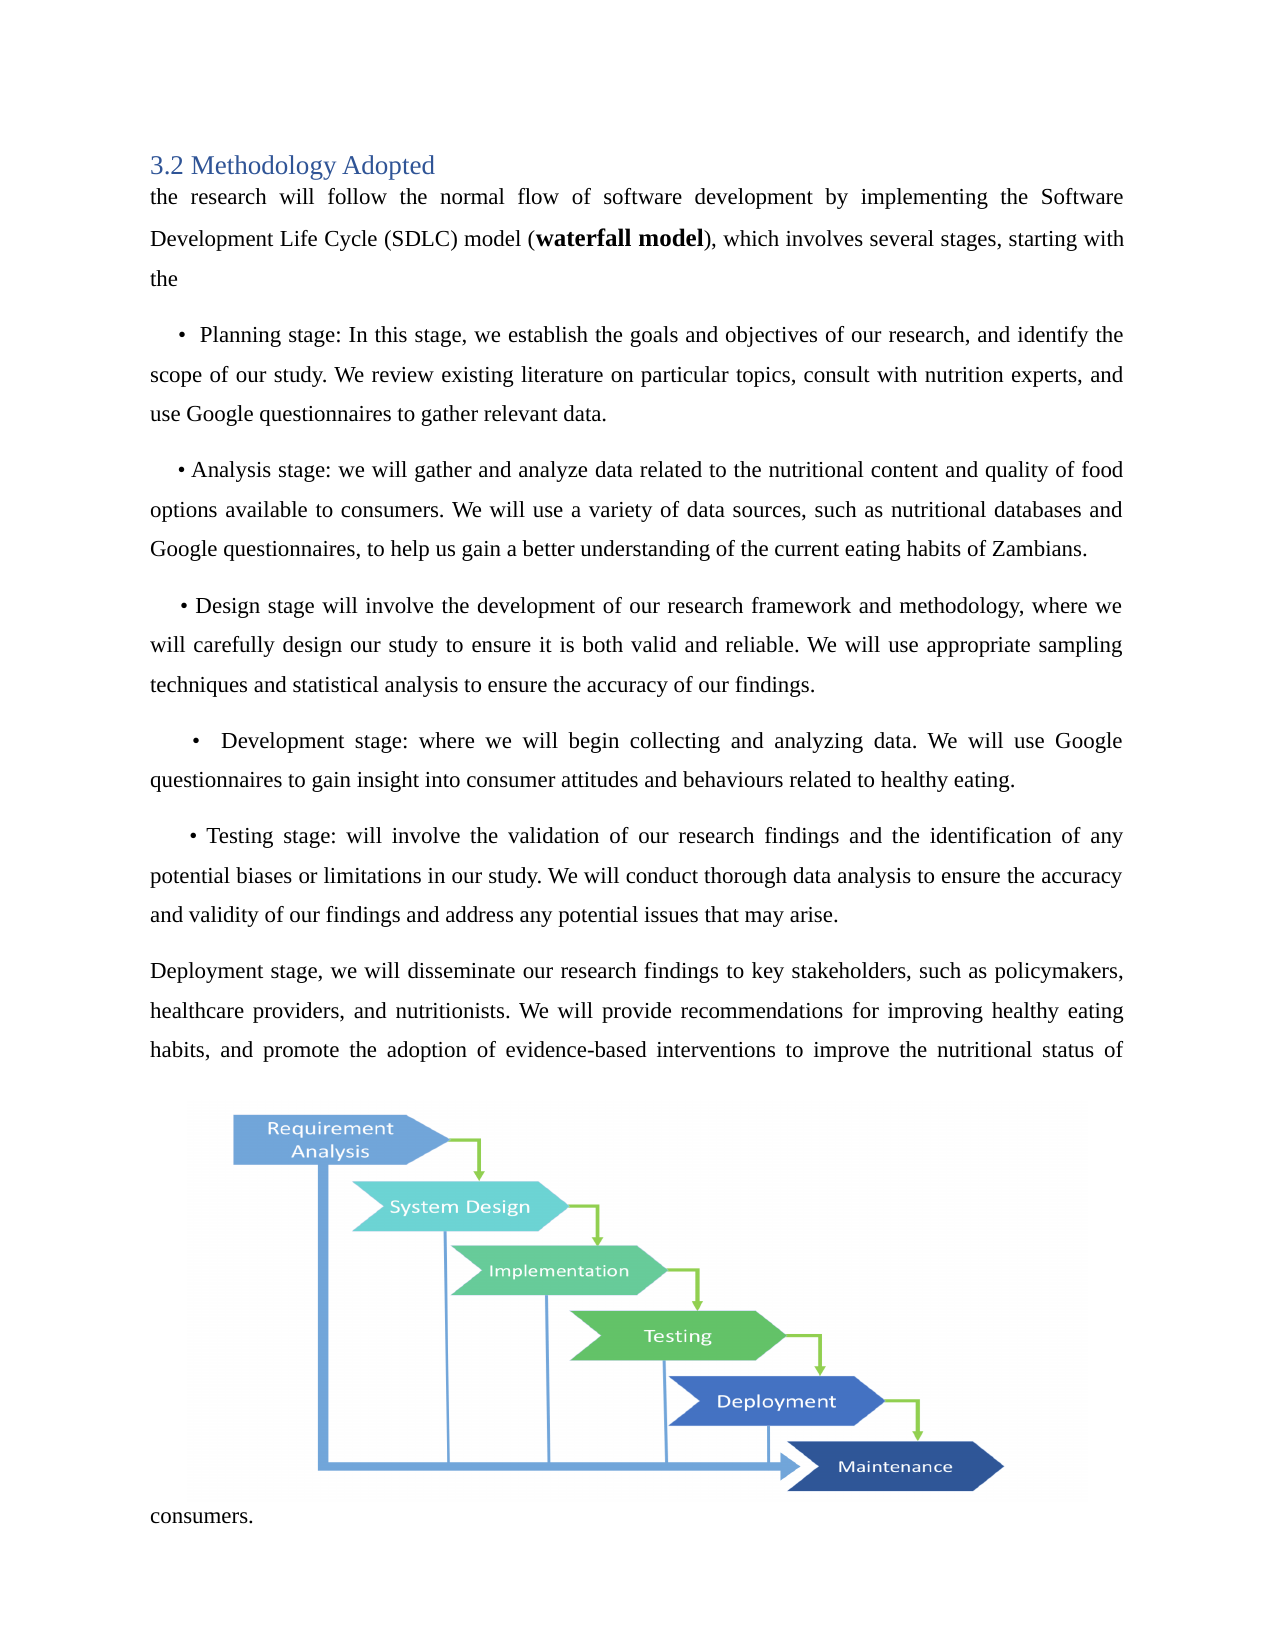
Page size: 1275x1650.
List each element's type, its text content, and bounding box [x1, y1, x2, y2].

text • Analysis stage: we will gather and analyze data related to the nutritional content and quality of food options available to consumers. We will use a variety of data sources, such as nutritional databases and Google questionnaires, to help us gain a better understanding of the current eating habits of Zambians. [150, 457, 1125, 562]
text • Planning stage: In this stage, we establish the goals and objectives of our research, and identify the scope of our study. We review existing literature on particular topics, consult with nutrition experts, and use Google questionnaires to gather relevant data. [150, 321, 1125, 427]
picture [186, 1100, 1089, 1502]
subtitle 3.2 Methodology Adopted [150, 149, 1125, 180]
text the research will follow the normal flow of software development by implementing the Software Development Life Cycle (SDLC) model (waterfall model), which involves several stages, starting with the [150, 183, 1125, 292]
text • Testing stage: will involve the validation of our research findings and the identification of any potential biases or limitations in our study. We will conduct thorough data analysis to ensure the accuracy and validity of our findings and address any potential issues that may arise. [150, 822, 1125, 928]
text • Design stage will involve the development of our research framework and methodology, where we will carefully design our study to ensure it is both valid and reliable. We will use appropriate sampling techniques and statistical analysis to ensure the accuracy of our findings. [150, 592, 1125, 697]
text • Development stage: where we will begin collecting and analyzing data. We will use Google questionnaires to gain insight into consumer attitudes and behaviours related to healthy eating. [150, 727, 1125, 793]
